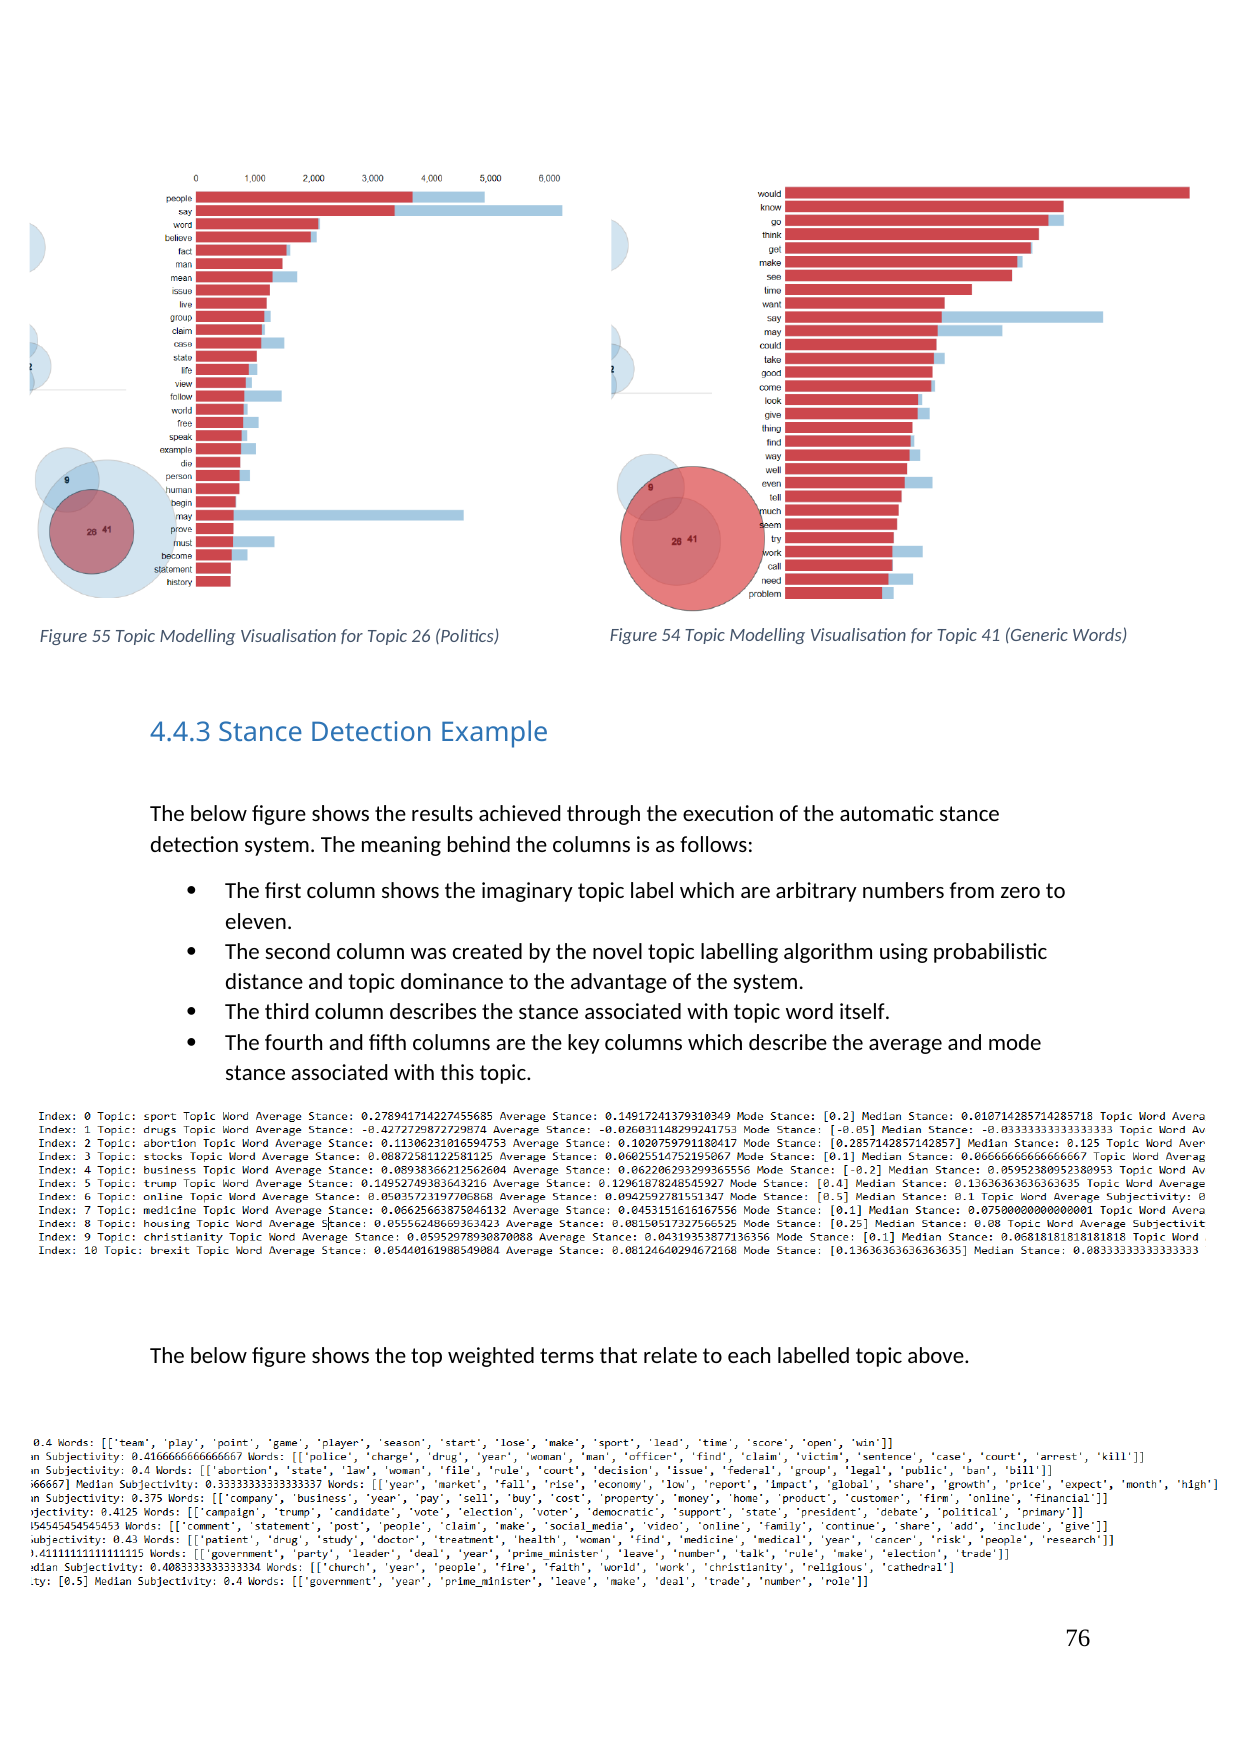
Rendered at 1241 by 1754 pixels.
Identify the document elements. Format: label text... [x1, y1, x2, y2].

list The third column describes the stance associated with topic word itself. [187, 997, 1090, 1026]
list The first column shows the imaginary topic label which are arbitrary numbers from zero to eleven. [187, 877, 1090, 935]
picture [610, 182, 1197, 611]
text The below figure shows the top weighted terms that relate to each labelled topic above. [150, 1341, 1090, 1369]
list The second column was created by the novel topic labelling algorithm using probabilistic distance and topic dominance to the advantage of the system. [187, 937, 1090, 995]
picture [30, 1436, 1217, 1596]
list The fourth and fifth columns are the key columns which describe the average and mode stance associated with this topic. [187, 1028, 1090, 1086]
subtitle 4.4.3 Stance Detection Example [150, 244, 1090, 750]
text The below figure shows the results achieved through the execution of the automatic stance detection system. The meaning behind the columns is as follows: [150, 799, 1090, 858]
picture [36, 1109, 1204, 1260]
picture [28, 174, 562, 597]
